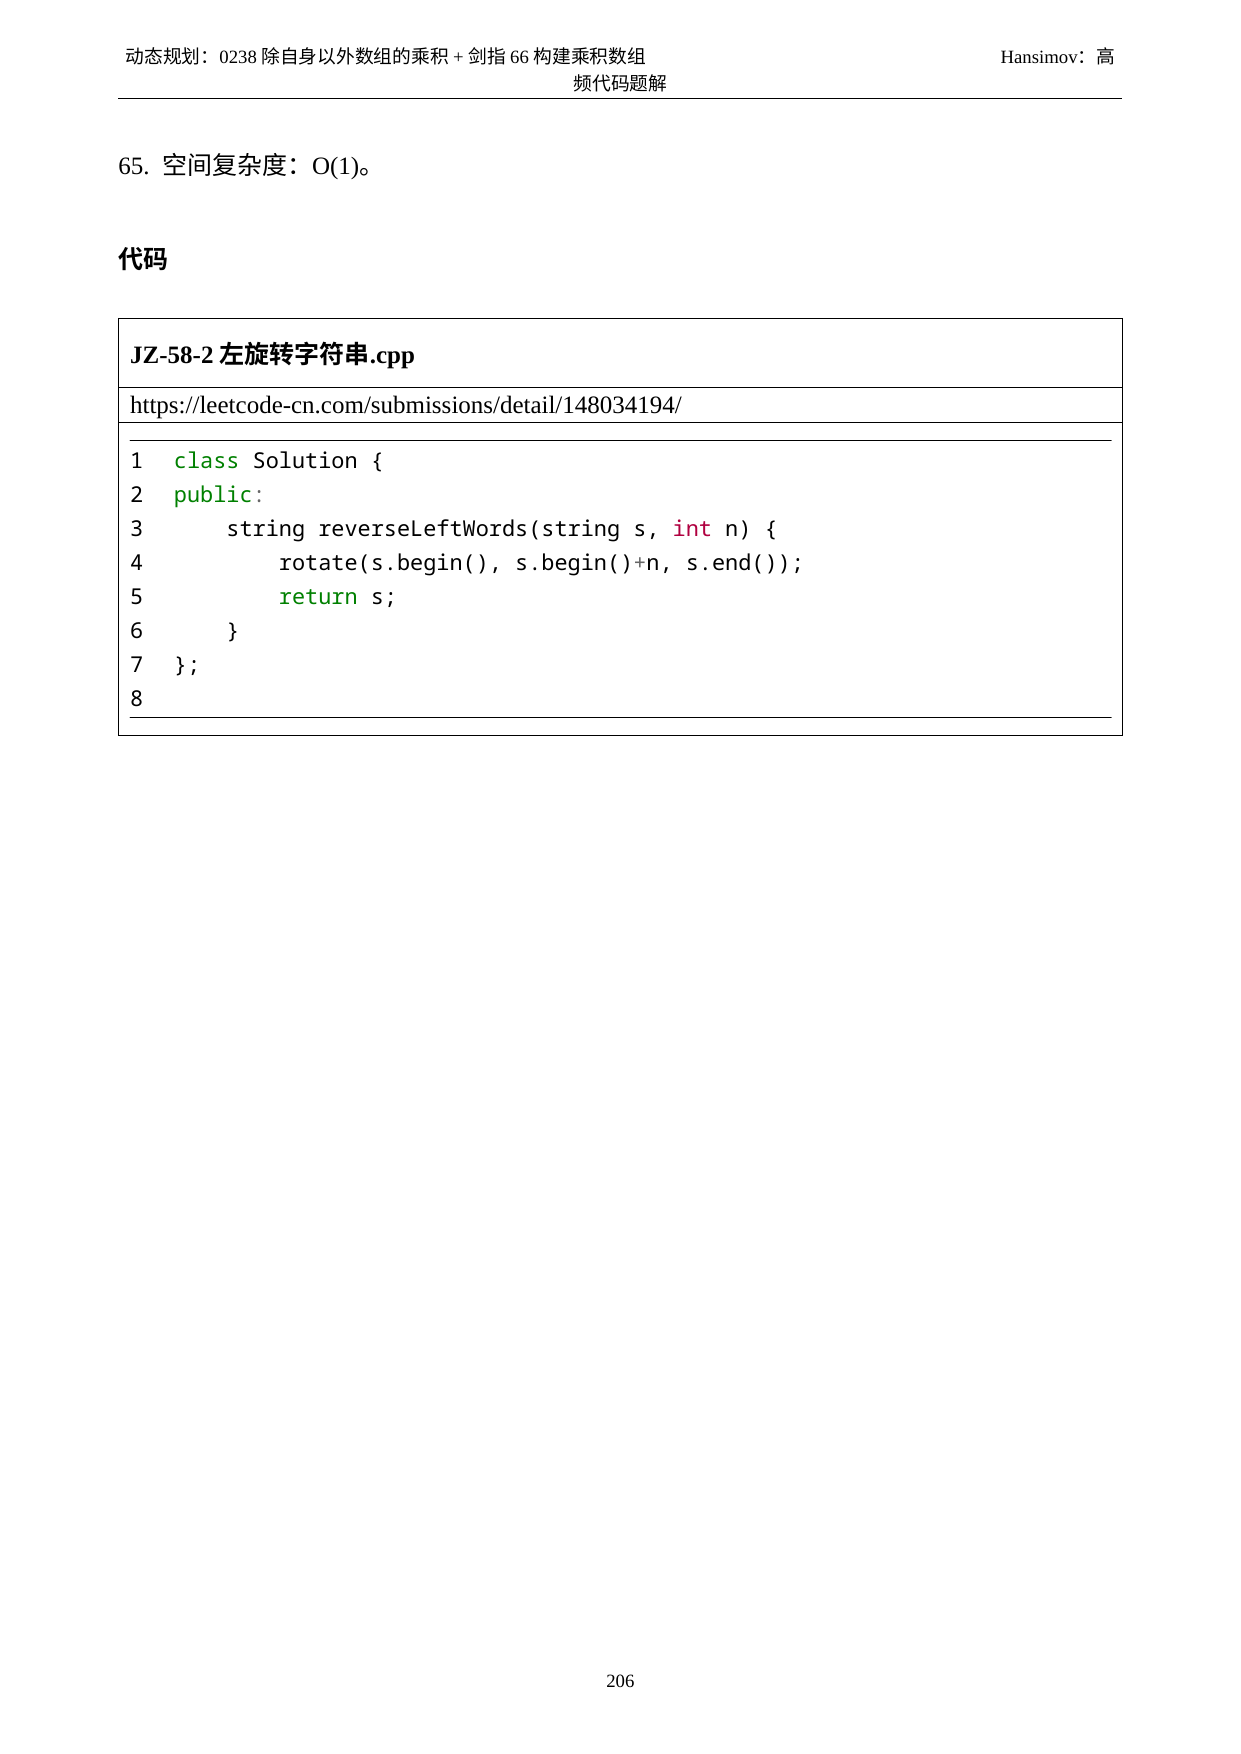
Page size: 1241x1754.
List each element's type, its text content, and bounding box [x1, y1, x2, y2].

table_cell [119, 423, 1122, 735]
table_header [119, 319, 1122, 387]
subtitle 代码 [118, 224, 1097, 292]
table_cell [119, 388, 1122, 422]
list 空间复杂度：O(1)。 [118, 130, 1122, 198]
